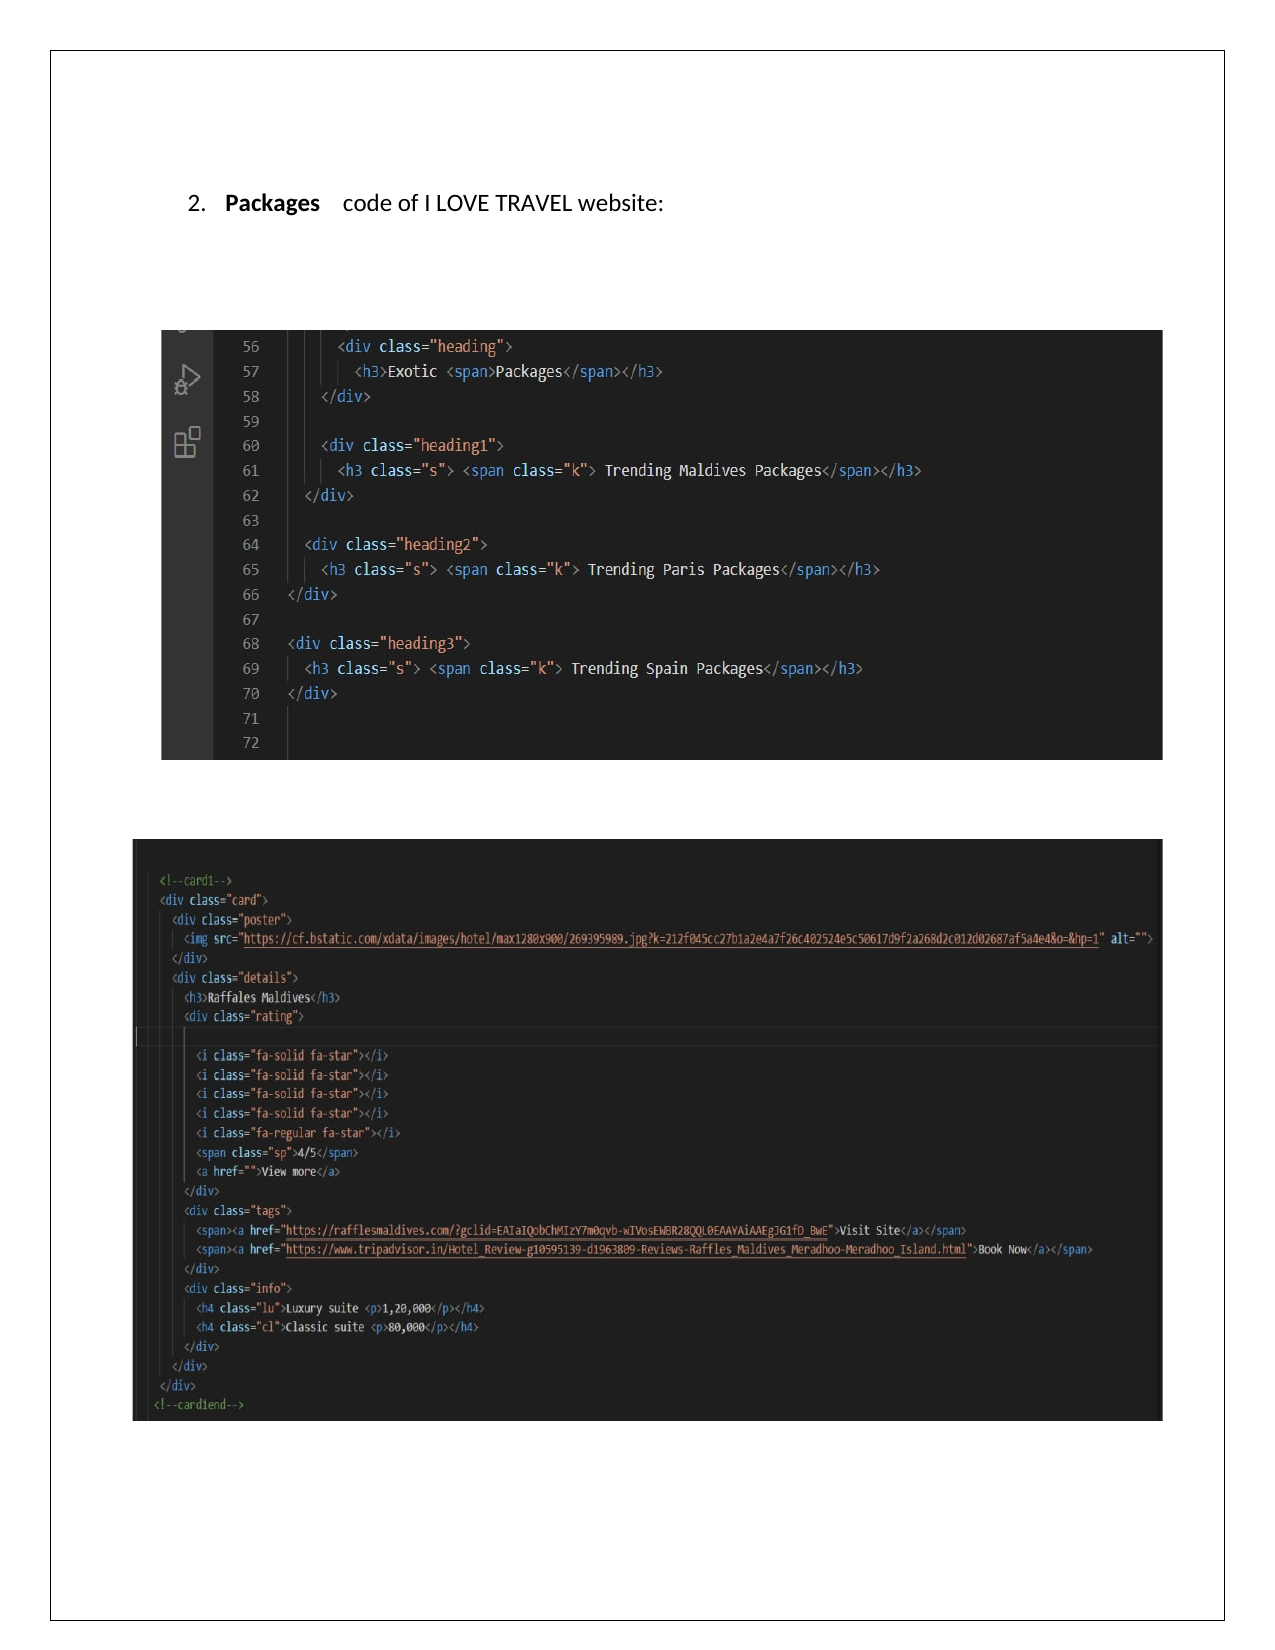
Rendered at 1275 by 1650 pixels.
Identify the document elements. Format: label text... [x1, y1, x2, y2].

picture [132, 839, 1163, 1421]
list Packages code of I LOVE TRAVEL website: [187, 187, 1162, 218]
picture [161, 330, 1163, 760]
